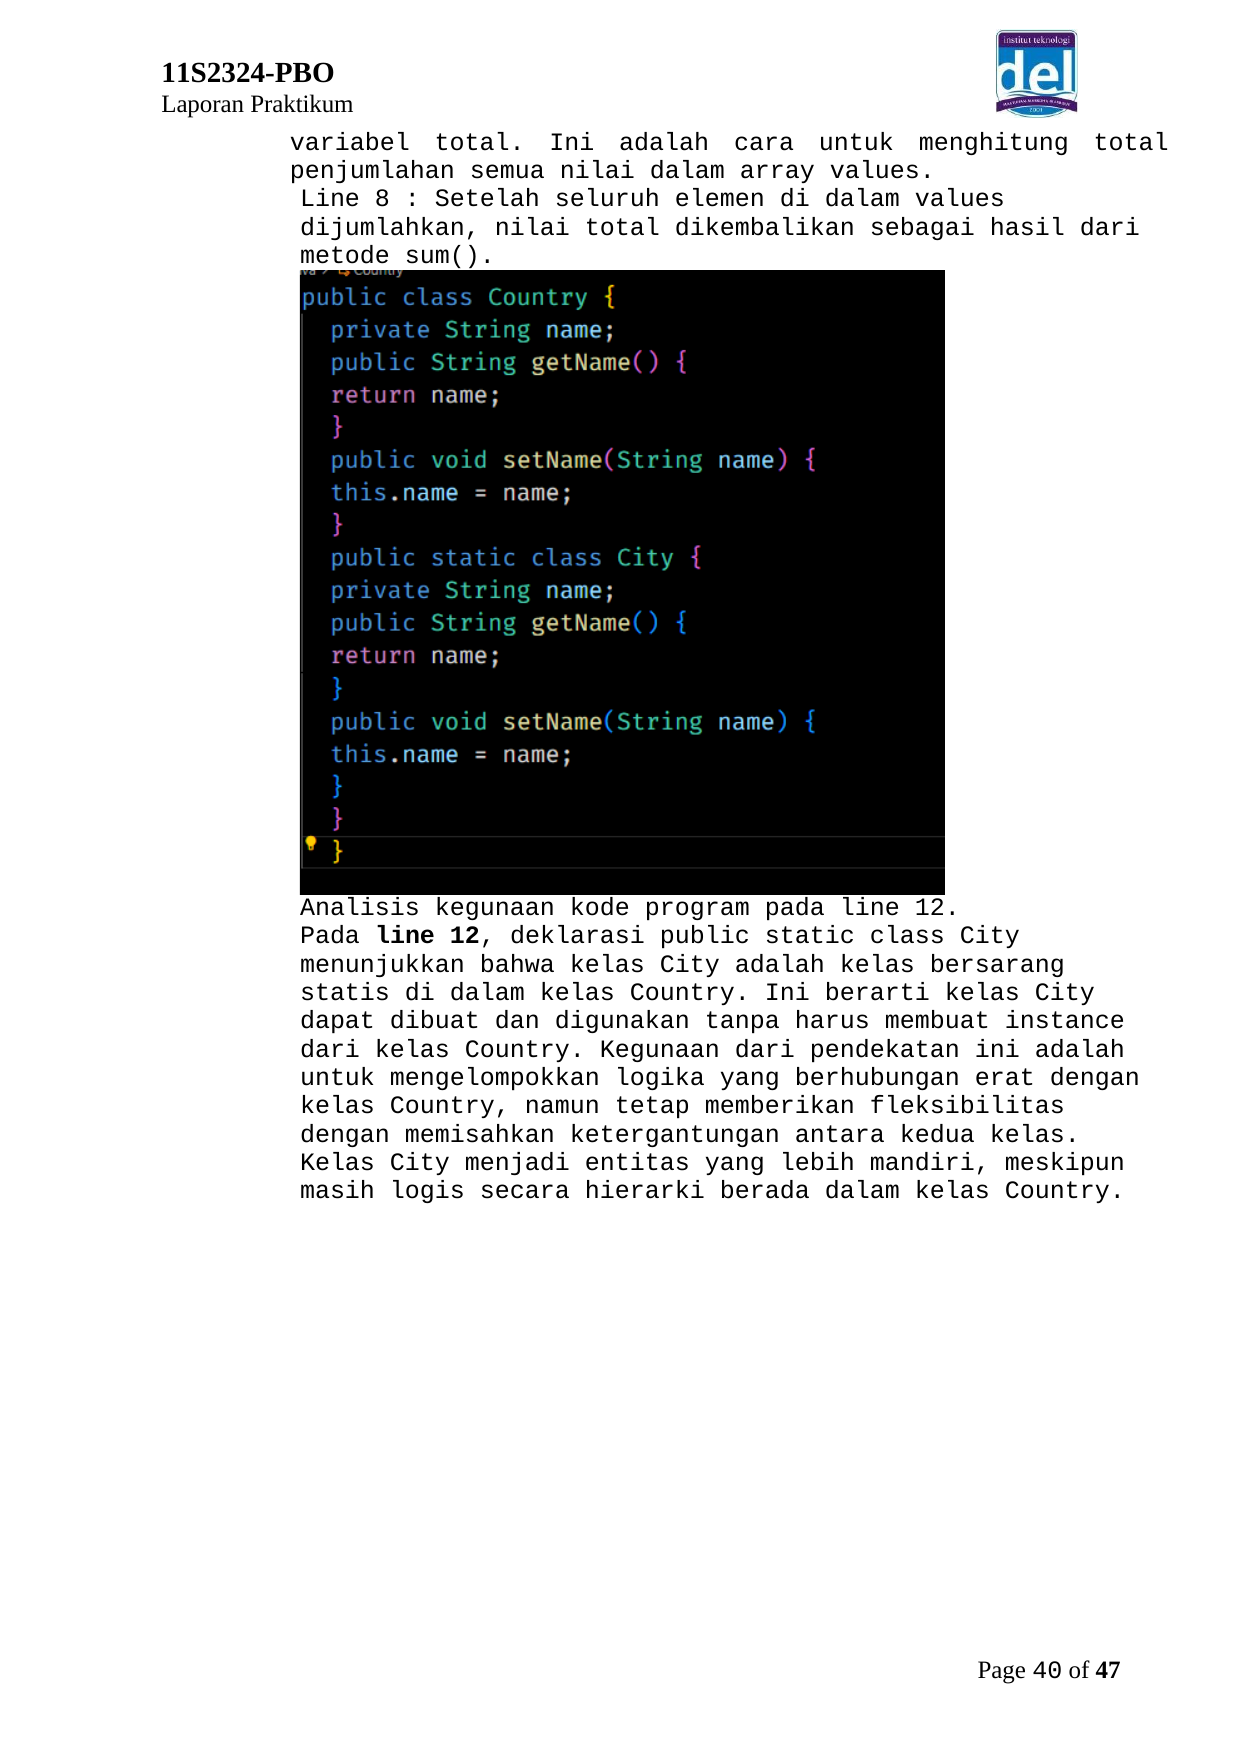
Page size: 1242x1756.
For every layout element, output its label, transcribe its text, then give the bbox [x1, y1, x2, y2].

list Line 8 : Setelah seluruh elemen di dalam values dijumlahkan, nilai total dikembalikan sebagai hasil dari metode sum(). [300, 186, 1169, 271]
list Analisis kegunaan kode program pada line 12. [300, 894, 1169, 923]
picture [299, 270, 945, 895]
picture [995, 29, 1078, 118]
list Pada line 12, deklarasi public static class City menunjukkan bahwa kelas City adalah kelas bersarang statis di dalam kelas Country. Ini berarti kelas City dapat dibuat dan digunakan tanpa harus membuat instance dari kelas Country. Kegunaan dari pendekatan ini adalah untuk mengelompokkan logika yang berhubungan erat dengan kelas Country, namun tetap memberikan fleksibilitas dengan memisahkan ketergantungan antara kedua kelas. Kelas City menjadi entitas yang lebih mandiri, meskipun masih logis secara hierarki berada dalam kelas Country. [300, 923, 1169, 1206]
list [252, 129, 1169, 186]
